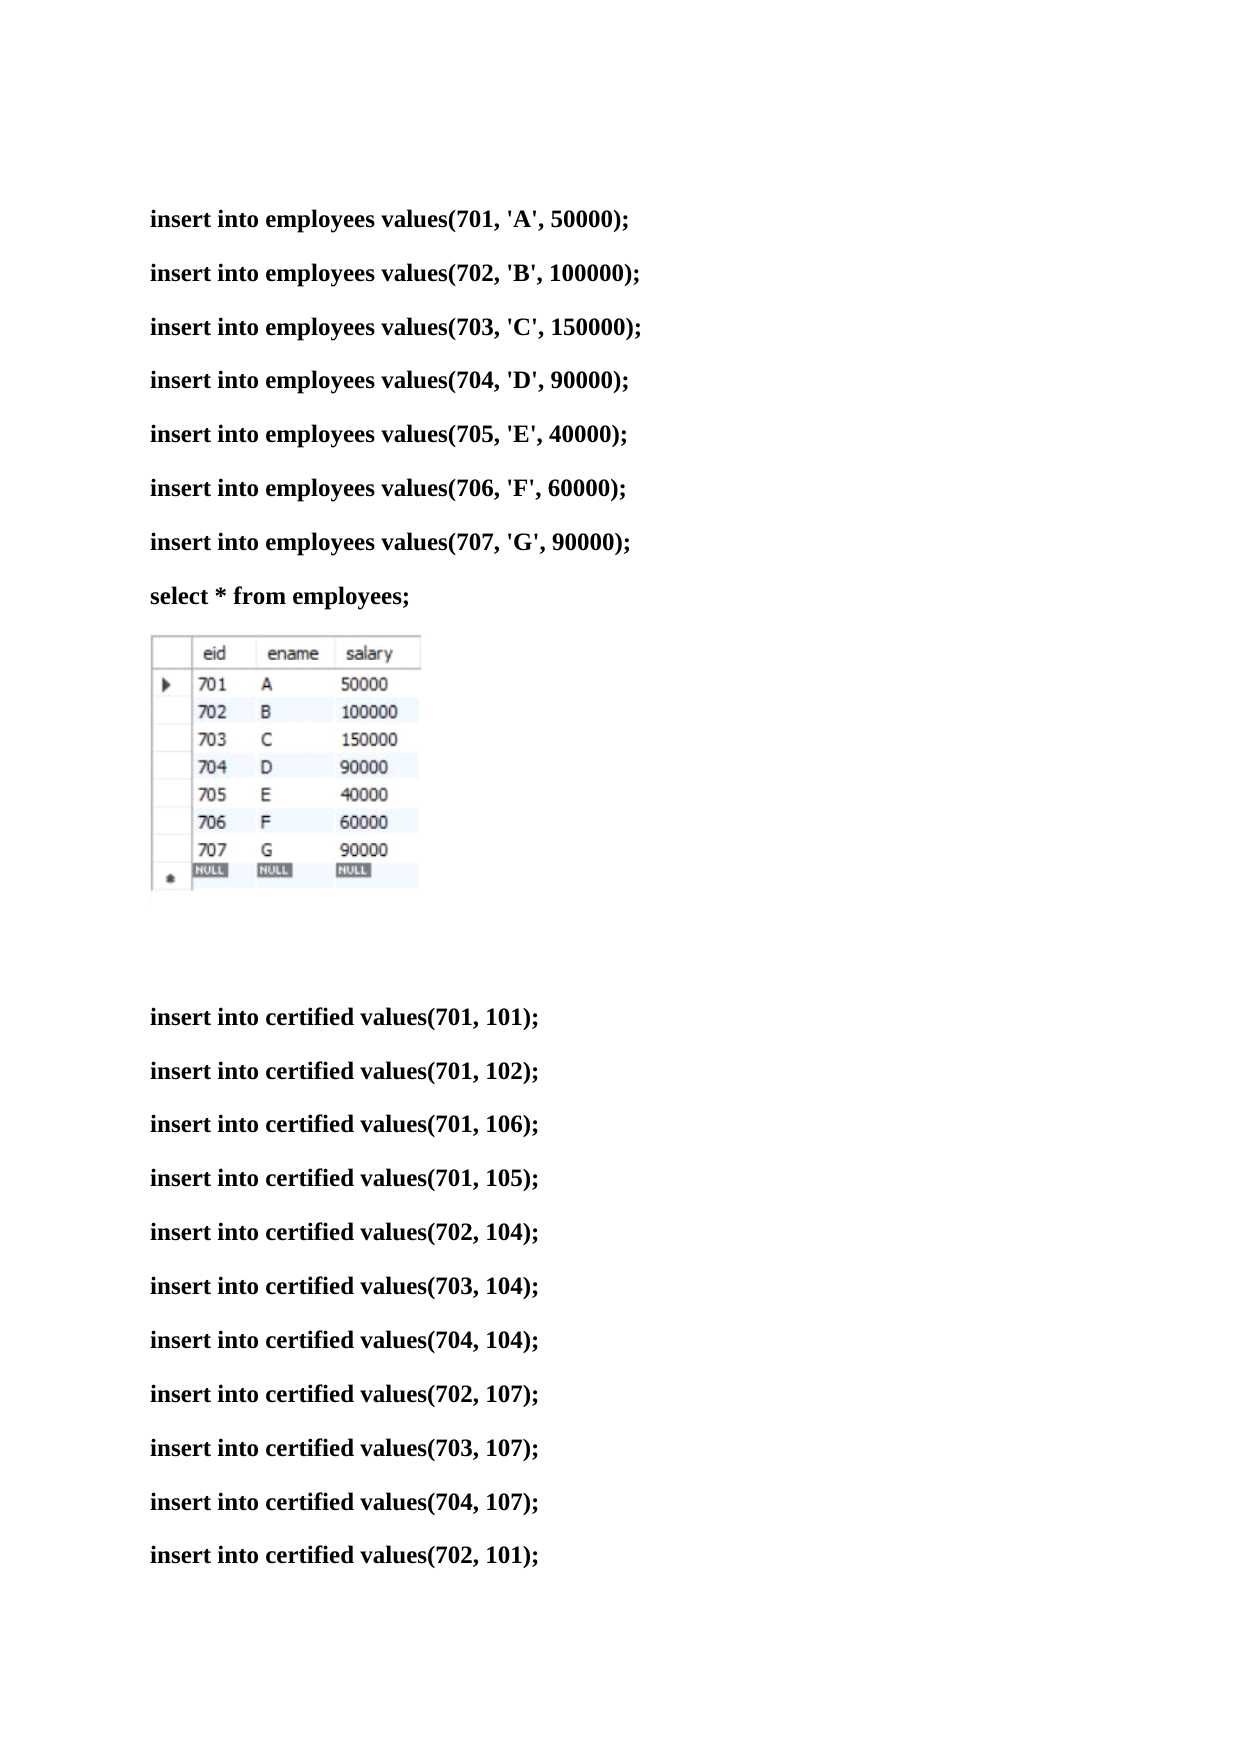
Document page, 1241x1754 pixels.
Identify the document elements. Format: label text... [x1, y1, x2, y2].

text insert into employees values(706, 'F', 60000); [150, 473, 1090, 502]
text insert into certified values(702, 104); [150, 1217, 1090, 1246]
text insert into certified values(701, 105); [150, 1163, 1090, 1192]
text insert into certified values(701, 106); [150, 1109, 1090, 1138]
text insert into certified values(702, 101); [150, 1540, 1090, 1569]
text insert into certified values(703, 104); [150, 1271, 1090, 1300]
text insert into certified values(704, 107); [150, 1487, 1090, 1515]
picture [150, 634, 434, 907]
text insert into certified values(704, 104); [150, 1325, 1090, 1354]
text insert into employees values(702, 'B', 100000); [150, 258, 1090, 286]
text insert into employees values(703, 'C', 150000); [150, 312, 1090, 340]
text insert into employees values(707, 'G', 90000); [150, 527, 1090, 556]
text select * from employees; [150, 581, 1090, 609]
text insert into certified values(701, 101); [150, 1002, 1090, 1031]
text insert into certified values(703, 107); [150, 1433, 1090, 1461]
text insert into employees values(704, 'D', 90000); [150, 365, 1090, 394]
text insert into employees values(705, 'E', 40000); [150, 419, 1090, 448]
text insert into certified values(702, 107); [150, 1379, 1090, 1408]
text insert into employees values(701, 'A', 50000); [150, 204, 1090, 233]
text insert into certified values(701, 102); [150, 1056, 1090, 1084]
